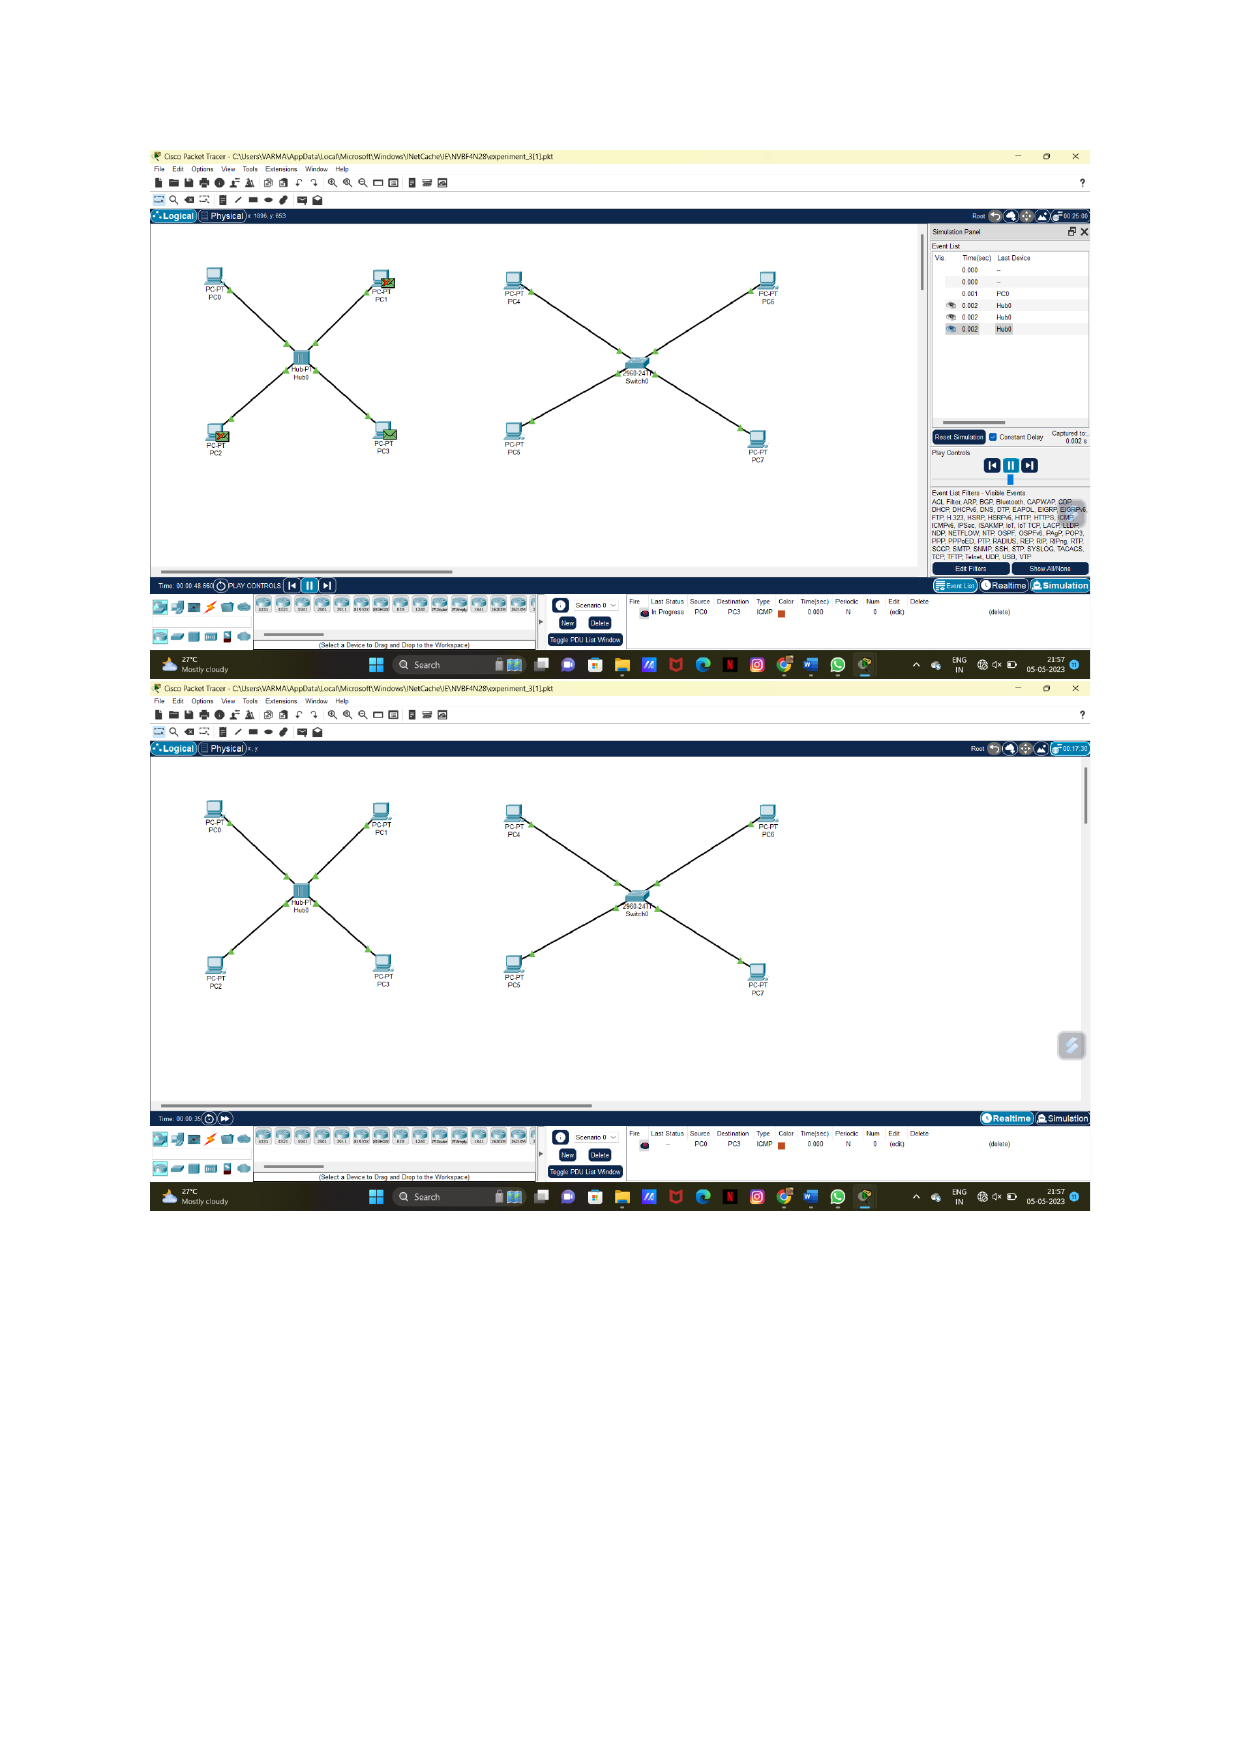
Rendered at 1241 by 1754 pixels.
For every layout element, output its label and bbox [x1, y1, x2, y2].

picture [150, 150, 1091, 679]
picture [176, 747, 183, 753]
picture [150, 681, 1091, 1211]
picture [1033, 582, 1041, 589]
